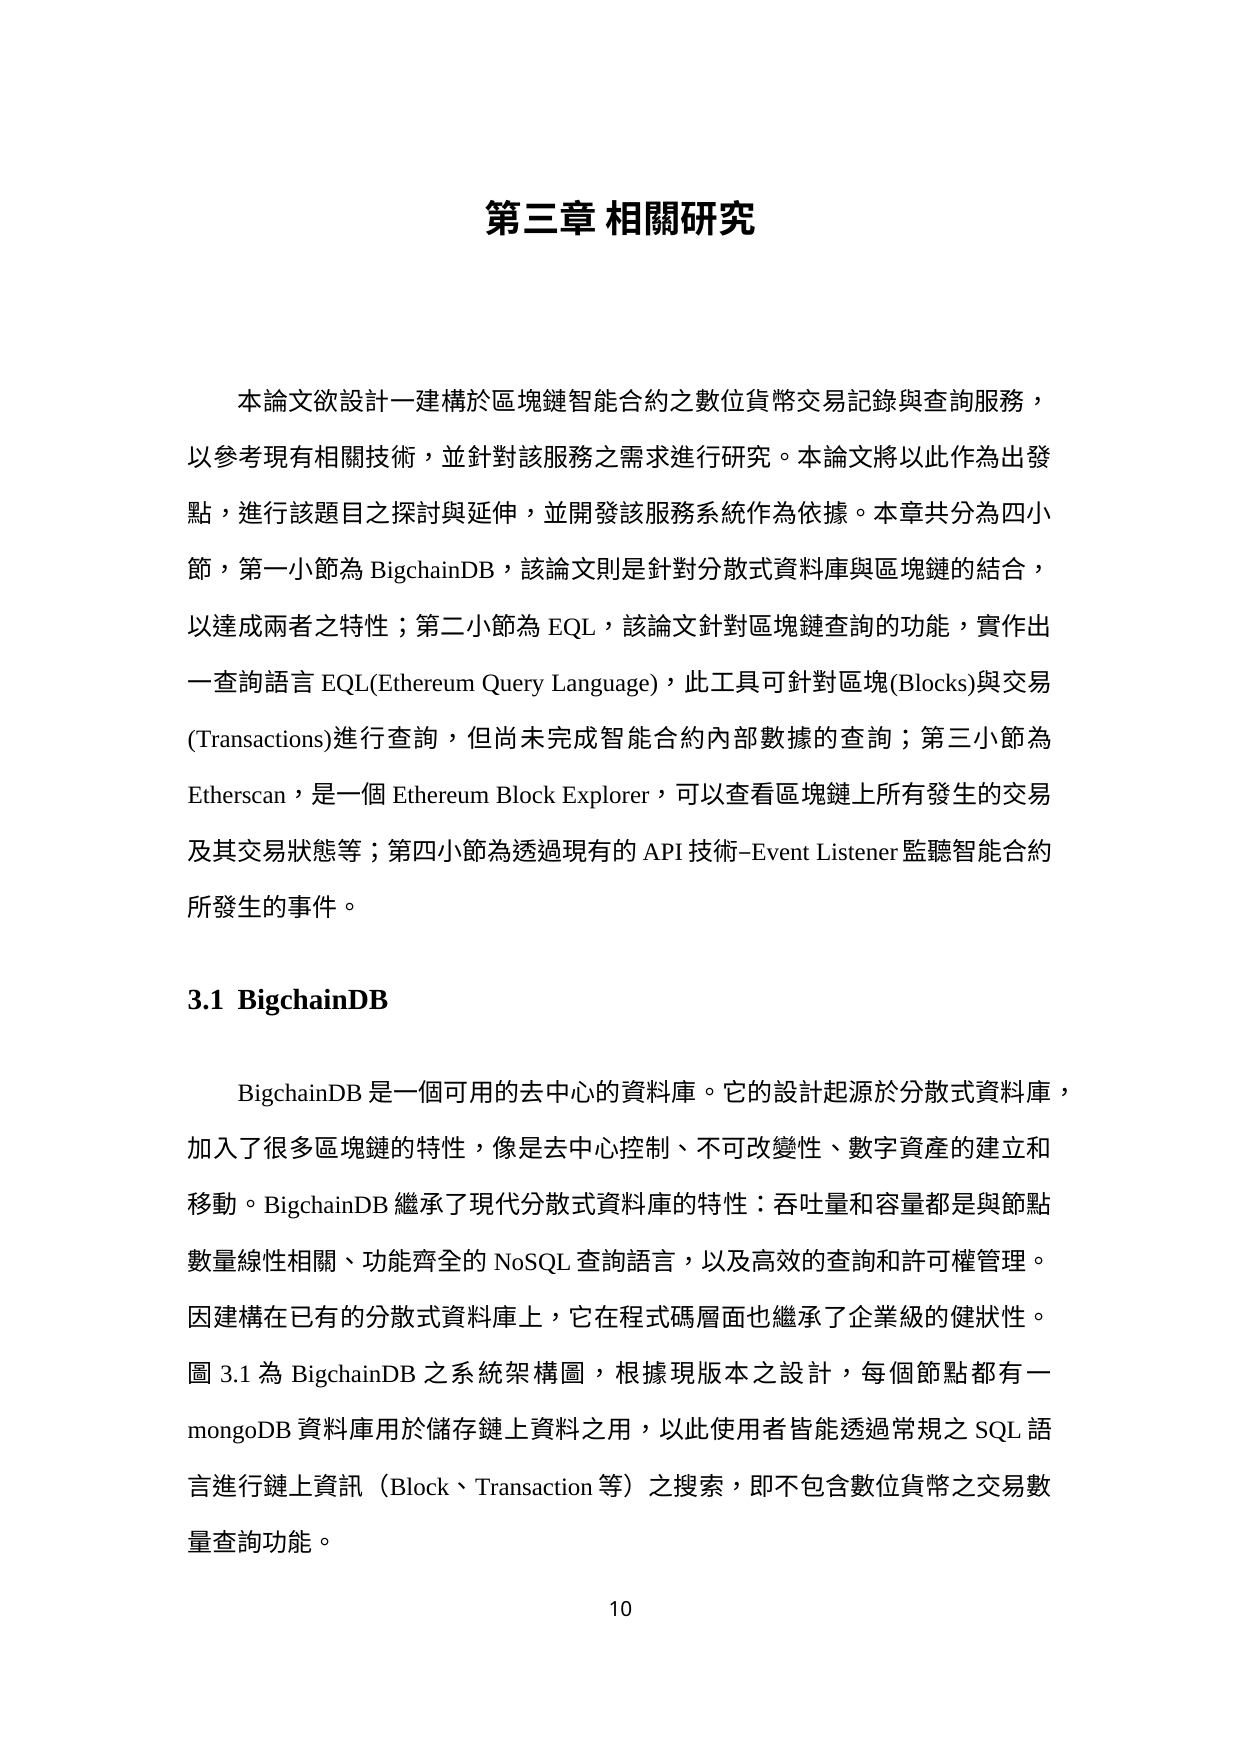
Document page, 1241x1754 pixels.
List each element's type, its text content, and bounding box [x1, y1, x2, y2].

subtitle 第三章 相關研究 [187, 178, 1053, 253]
text BigchainDB是一個可用的去中心的資料庫。它的設計起源於分散式資料庫，加入了很多區塊鏈的特性，像是去中心控制、不可改變性、數字資產的建立和移動。BigchainDB繼承了現代分散式資料庫的特性：吞吐量和容量都是與節點數量線性相關、功能齊全的NoSQL查詢語言，以及高效的查詢和許可權管理。因建構在已有的分散式資料庫上，它在程式碼層面也繼承了企業級的健狀性。圖3.1為BigchainDB之系統架構圖，根據現版本之設計，每個節點都有一 mongoDB資料庫用於儲存鏈上資料之用，以此使用者皆能透過常規之SQL語言進行鏈上資訊（Block、Transaction等）之搜索，即不包含數位貨幣之交易數量查詢功能。 [187, 1072, 1053, 1559]
subtitle 3.1 BigchainDB [187, 980, 1053, 1017]
text 本論文欲設計一建構於區塊鏈智能合約之數位貨幣交易記錄與查詢服務，以參考現有相關技術，並針對該服務之需求進行研究。本論文將以此作為出發點，進行該題目之探討與延伸，並開發該服務系統作為依據。本章共分為四小節，第一小節為BigchainDB，該論文則是針對分散式資料庫與區塊鏈的結合，以達成兩者之特性；第二小節為EQL，該論文針對區塊鏈查詢的功能，實作出一查詢語言EQL(Ethereum Query Language)，此工具可針對區塊(Blocks)與交易(Transactions)進行查詢，但尚未完成智能合約內部數據的查詢；第三小節為Etherscan，是一個Ethereum Block Explorer，可以查看區塊鏈上所有發生的交易及其交易狀態等；第四小節為透過現有的API技術–Event Listener監聽智能合約所發生的事件。 [187, 380, 1053, 924]
